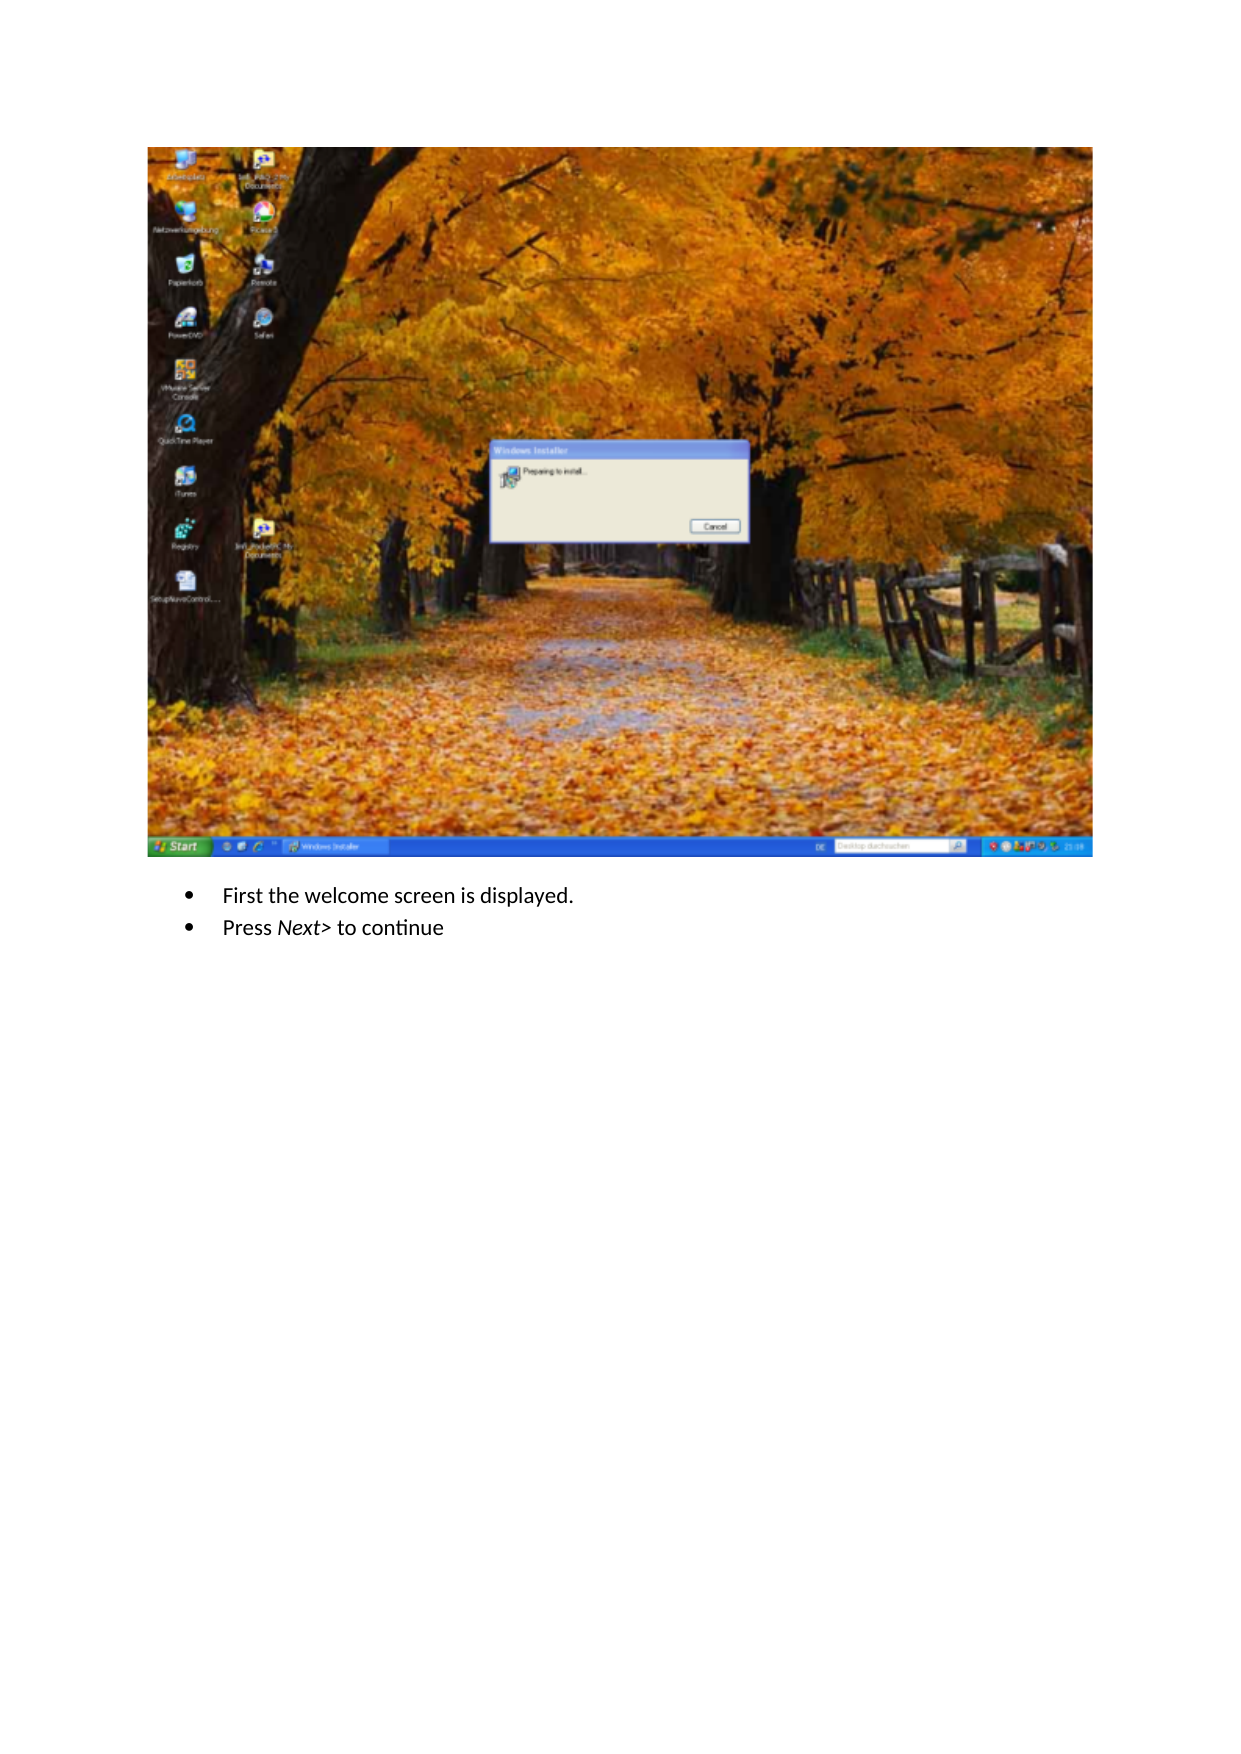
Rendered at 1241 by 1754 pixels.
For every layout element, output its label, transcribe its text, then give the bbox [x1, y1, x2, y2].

picture [147, 147, 1093, 857]
list First the welcome screen is displayed. [185, 881, 1093, 909]
list Press Next> to continue [185, 913, 1093, 942]
